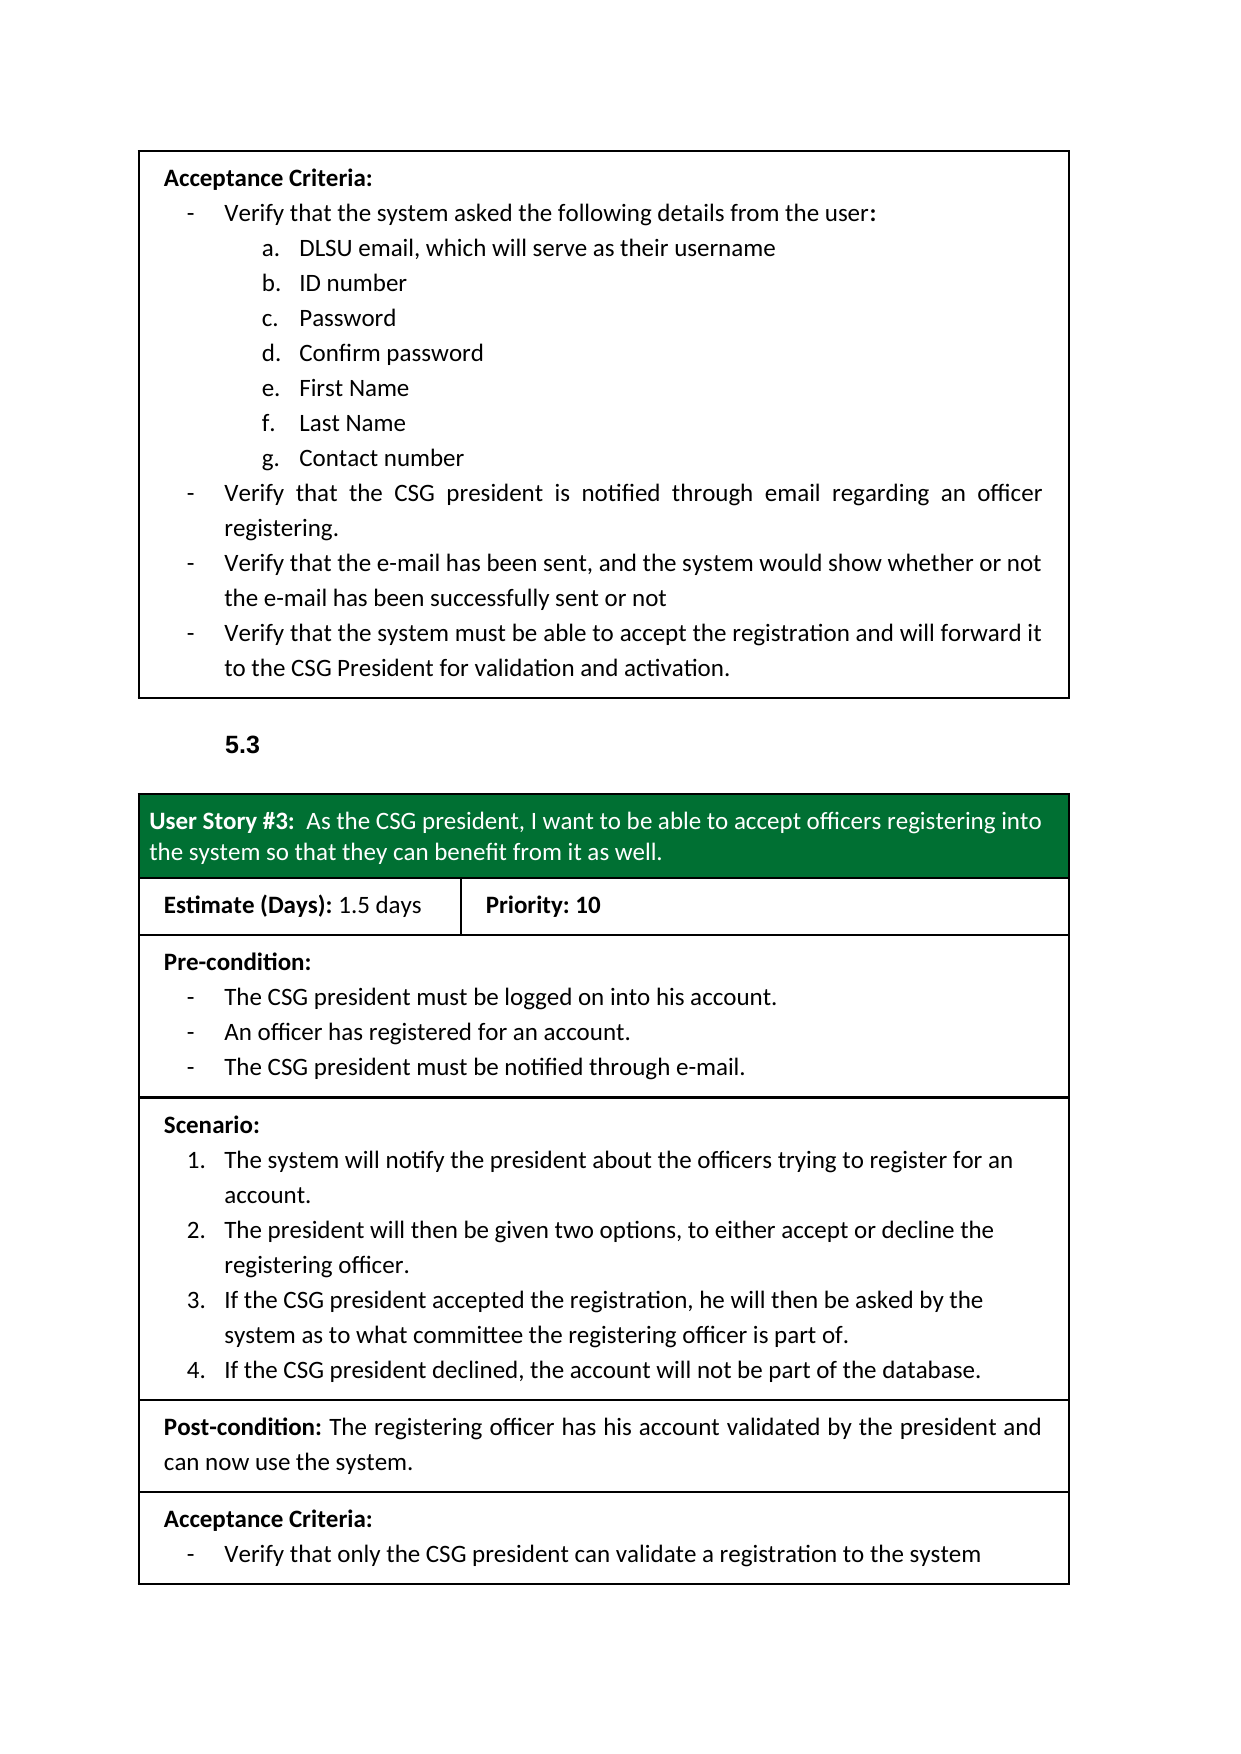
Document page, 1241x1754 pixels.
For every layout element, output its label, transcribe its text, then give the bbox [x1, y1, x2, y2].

text 5.3 [150, 729, 1087, 758]
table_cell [140, 1493, 1068, 1583]
table_cell Acceptance Criteria: - Verify that the system asked the following details from the user: a. DLSU email, which will serve as their username b. ID number c. Password d. Confirm password e. First Name f. Last Name g. Contact number - Verify that the CSG president is notified through email regarding an officer registering. - Verify that the e-mail has been sent, and the system would show whether or not the e-mail has been successfully sent or not - Verify that the system must be able to accept the registration and will forward it to the CSG President for validation and activation. [140, 152, 1068, 697]
table_cell Estimate (Days): 1.5 days [140, 879, 460, 934]
table_cell Post-condition: The registering officer has his account validated by the president and can now use the system. [140, 1401, 1068, 1491]
table_header User Story #3: As the CSG president, I want to be able to accept officers registering into the system so that they can benefit from it as well. [140, 795, 1068, 877]
table_cell Pre-condition: - The CSG president must be logged on into his account. - An officer has registered for an account. - The CSG president must be notified through e-mail. [140, 936, 1068, 1096]
table_cell Priority: 10 [462, 879, 1068, 934]
table_cell Scenario: 1. The system will notify the president about the officers trying to register for an account. 2. The president will then be given two options, to either accept or decline the registering officer. 3. If the CSG president accepted the registration, he will then be asked by the system as to what committee the registering officer is part of. 4. If the CSG president declined, the account will not be part of the database. [140, 1099, 1068, 1399]
